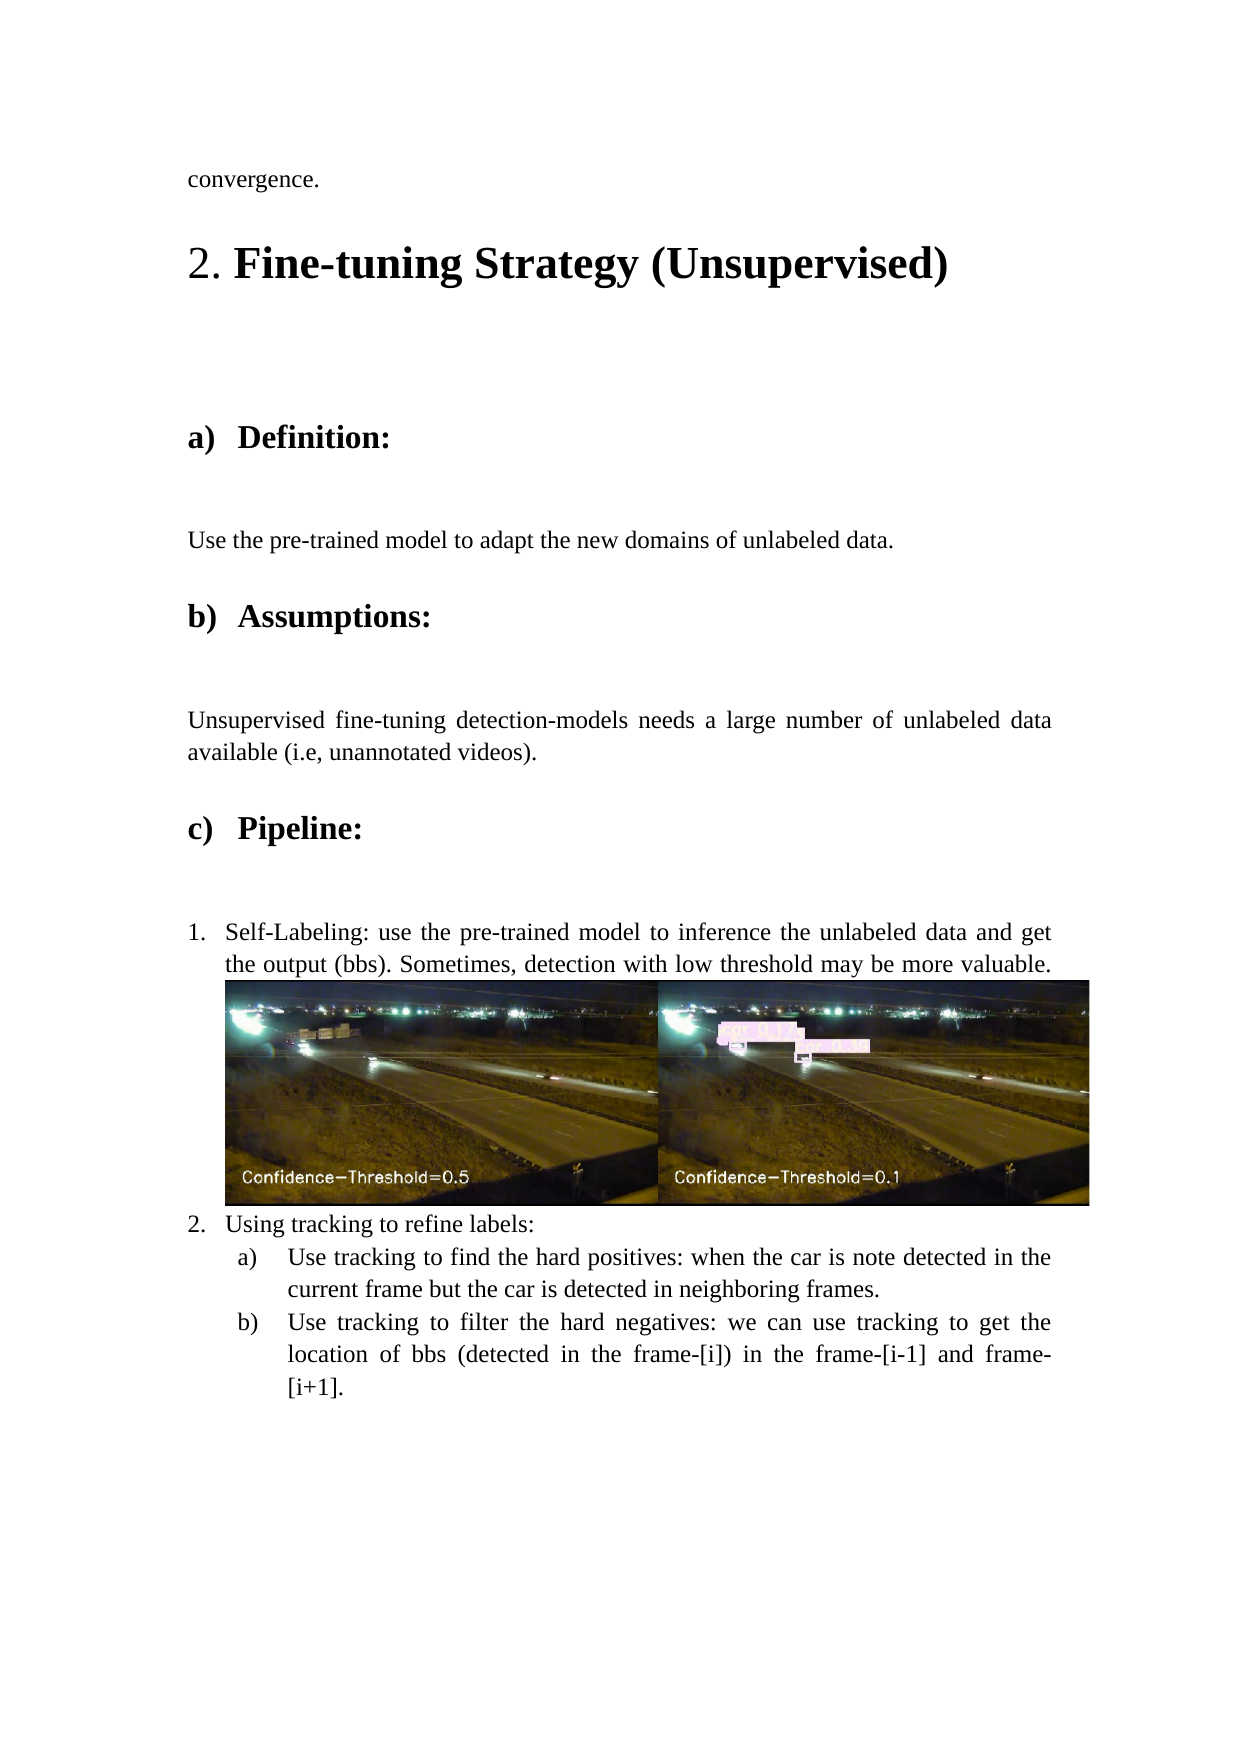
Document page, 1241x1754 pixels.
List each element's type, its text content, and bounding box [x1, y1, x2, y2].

list Using tracking to refine labels: [187, 1208, 1053, 1240]
text Unsupervised fine-tuning detection-models needs a large number of unlabeled data available (i.e, unannotated videos). [187, 703, 1053, 768]
subtitle Pipeline: [187, 795, 1053, 860]
subtitle Assumptions: [187, 583, 1053, 648]
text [187, 162, 1053, 194]
subtitle Definition: [187, 403, 1053, 468]
subtitle 2. Fine-tuning Strategy (Unsupervised) [187, 230, 1053, 295]
list Use tracking to find the hard positives: when the car is note detected in the current frame but the car is detected in neighboring frames. [237, 1240, 1053, 1305]
picture [225, 980, 1090, 1206]
list Use tracking to filter the hard negatives: we can use tracking to get the location of bbs (detected in the frame-[i]) in the frame-[i-1] and frame-[i+1]. [237, 1305, 1053, 1403]
text Use the pre-trained model to adapt the new domains of unlabeled data. [187, 523, 1053, 556]
